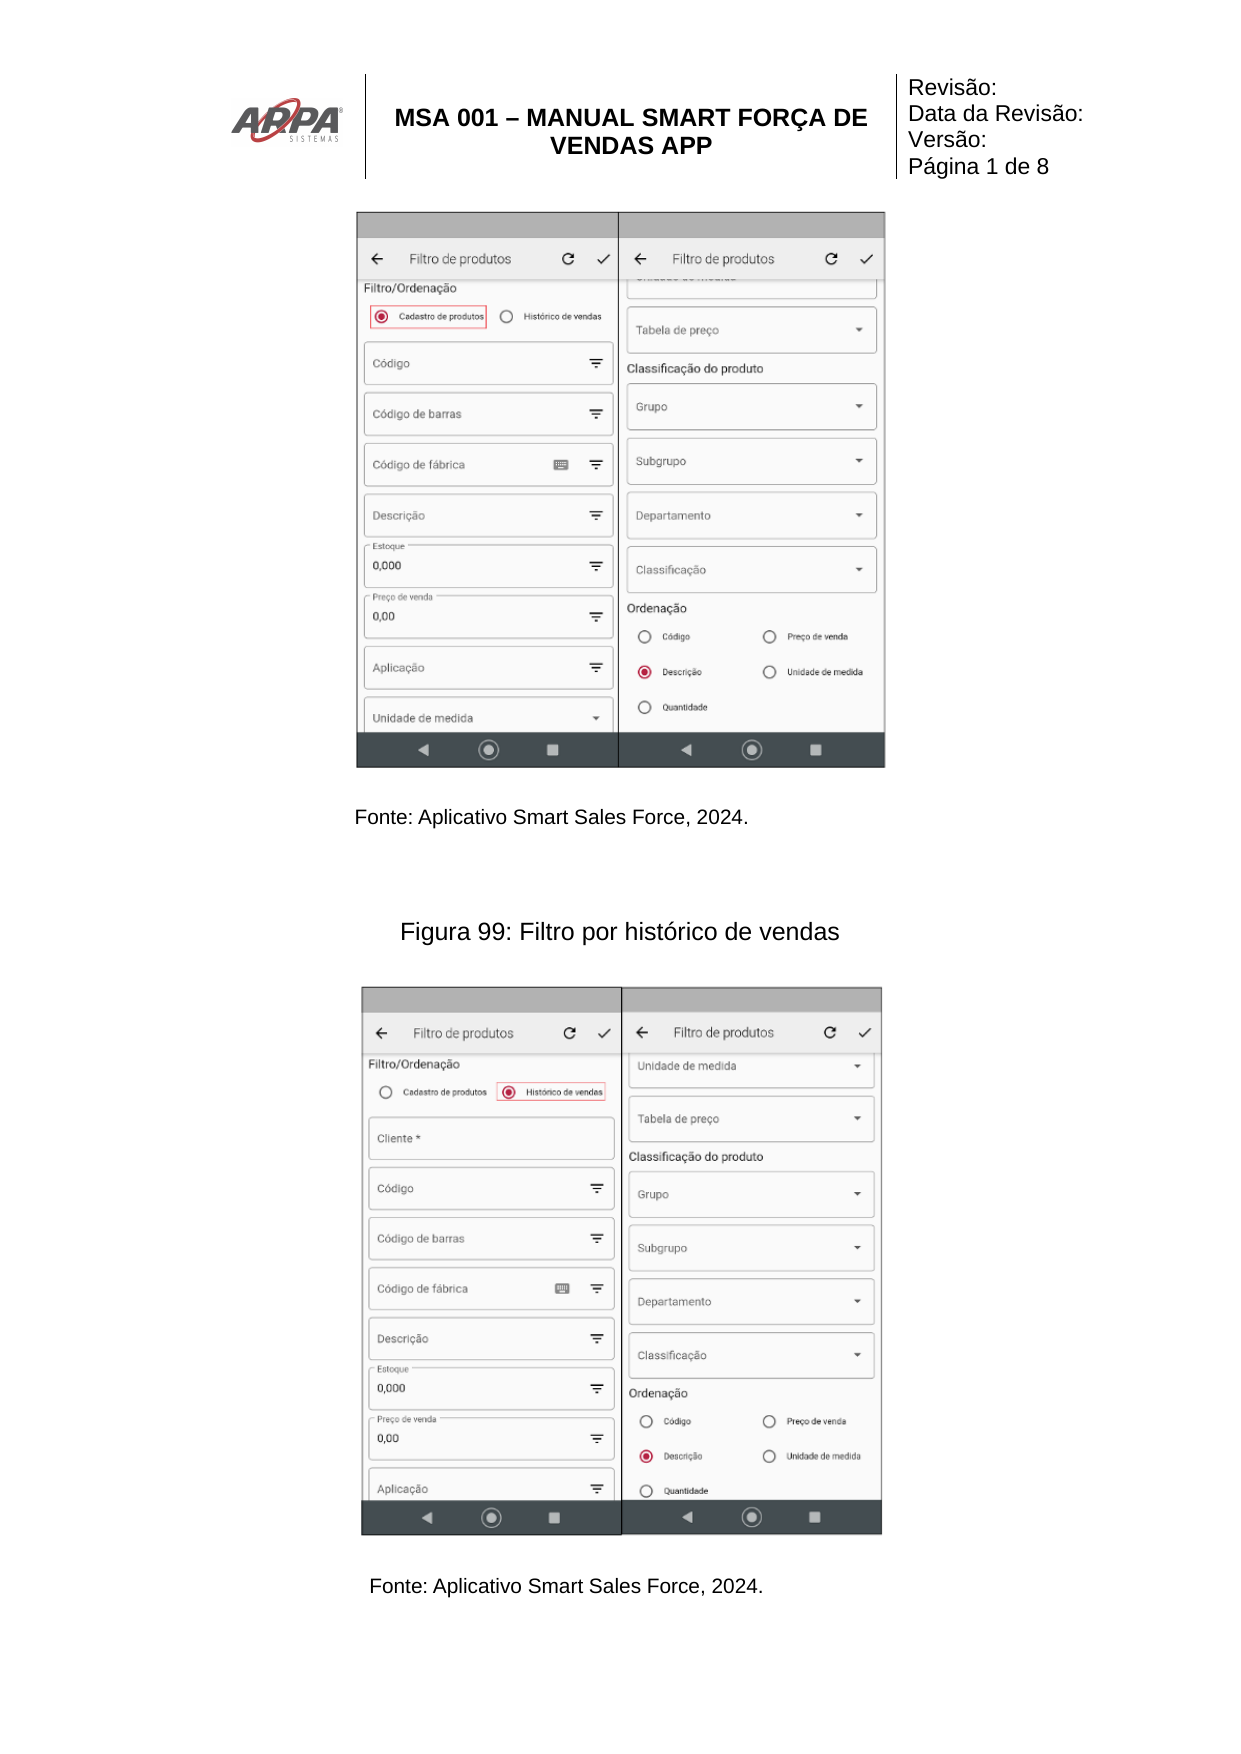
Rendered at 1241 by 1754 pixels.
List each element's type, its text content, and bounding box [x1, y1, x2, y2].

text Fonte: Aplicativo Smart Sales Force, 2024. [354, 804, 1063, 828]
picture [231, 98, 343, 147]
text Fonte: Aplicativo Smart Sales Force, 2024. [369, 1573, 1063, 1597]
picture [345, 207, 895, 774]
picture [352, 976, 889, 1543]
text Figura 99: Filtro por histórico de vendas [177, 917, 1063, 946]
